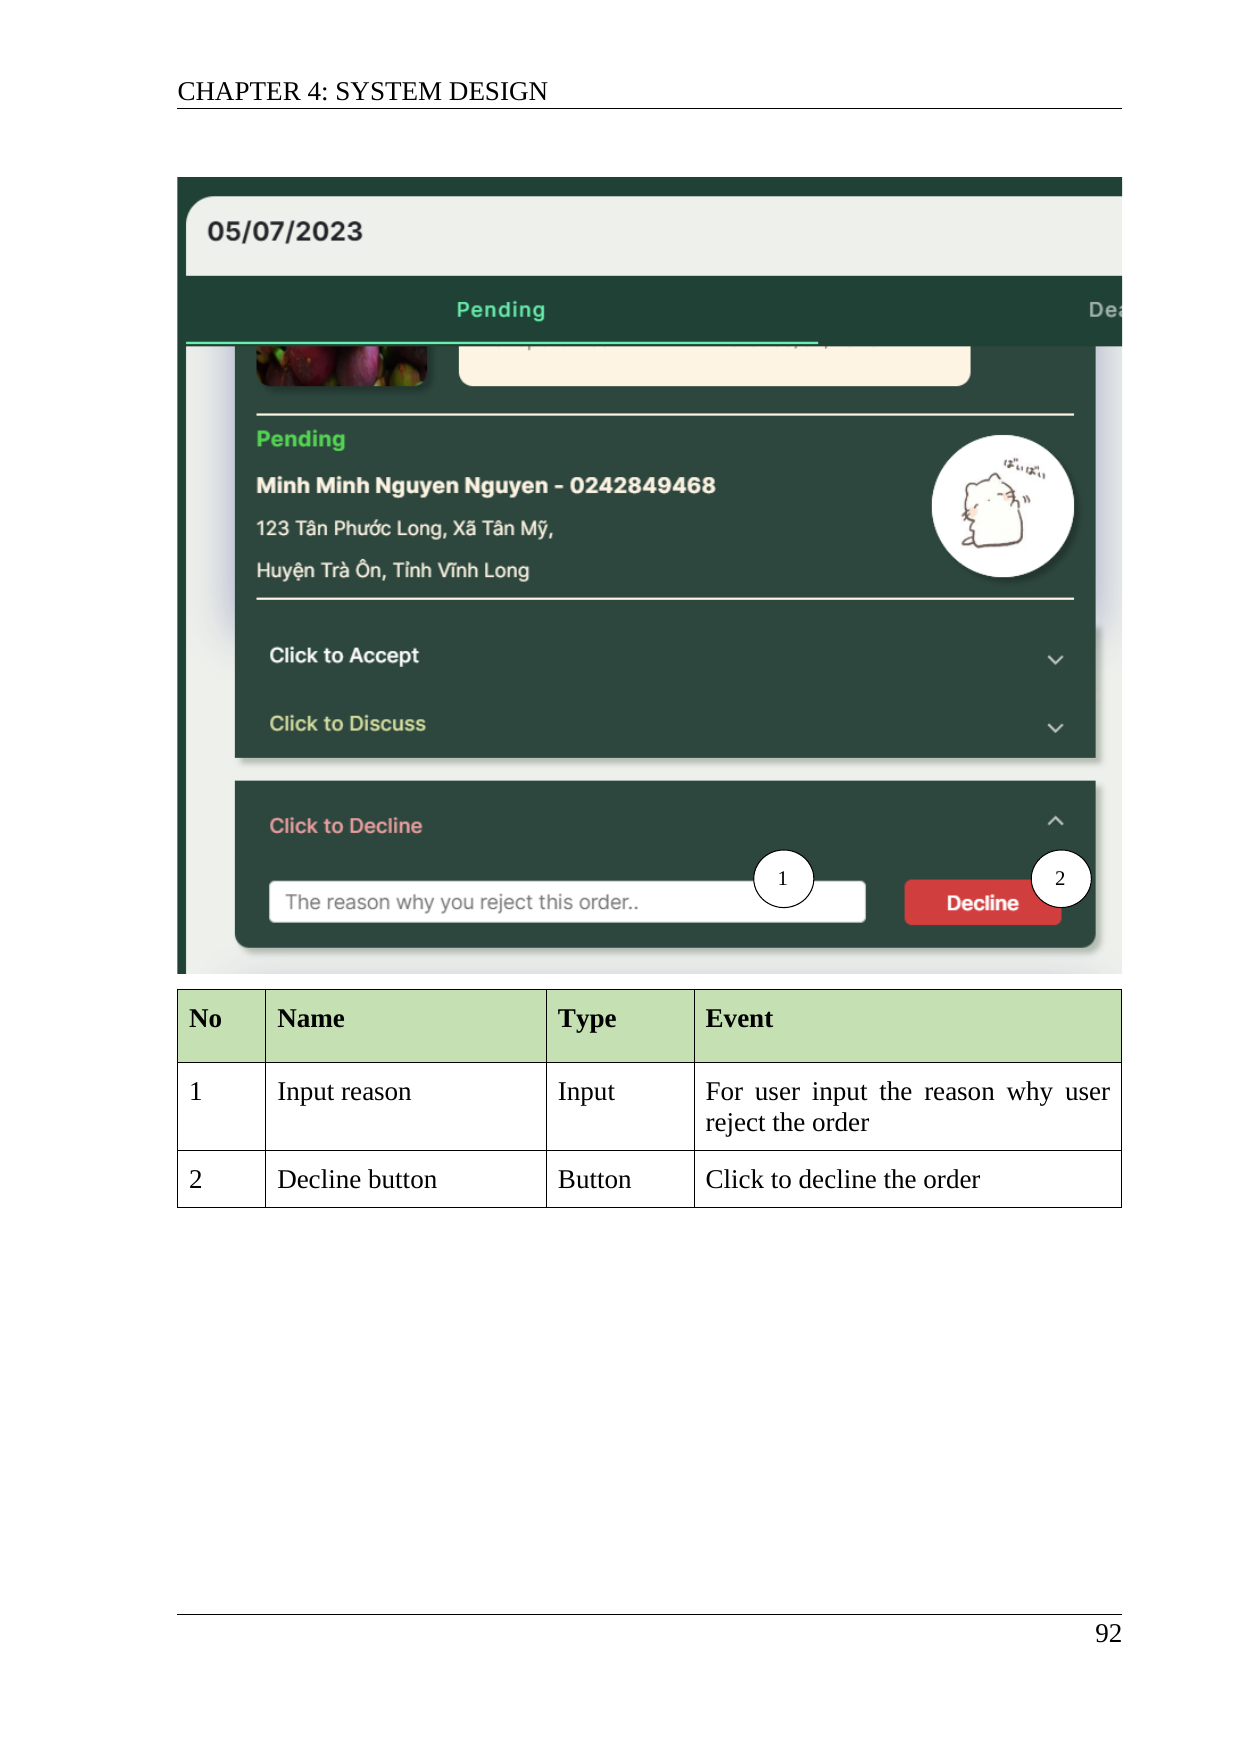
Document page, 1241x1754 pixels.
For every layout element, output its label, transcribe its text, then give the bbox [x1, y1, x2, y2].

table_cell 1 [178, 1063, 265, 1150]
table_cell Button [547, 1151, 694, 1207]
table_cell Input [547, 1063, 694, 1150]
table_cell Decline button [266, 1151, 546, 1207]
table_cell Click to decline the order [695, 1151, 1121, 1207]
table_cell For user input the reason why user reject the order [695, 1063, 1121, 1150]
table_header Name [266, 990, 546, 1062]
picture [177, 177, 1123, 974]
table_cell 2 [178, 1151, 265, 1207]
table_header No [178, 990, 265, 1062]
table_header Event [695, 990, 1121, 1062]
table_header Type [547, 990, 694, 1062]
table_cell Input reason [266, 1063, 546, 1150]
